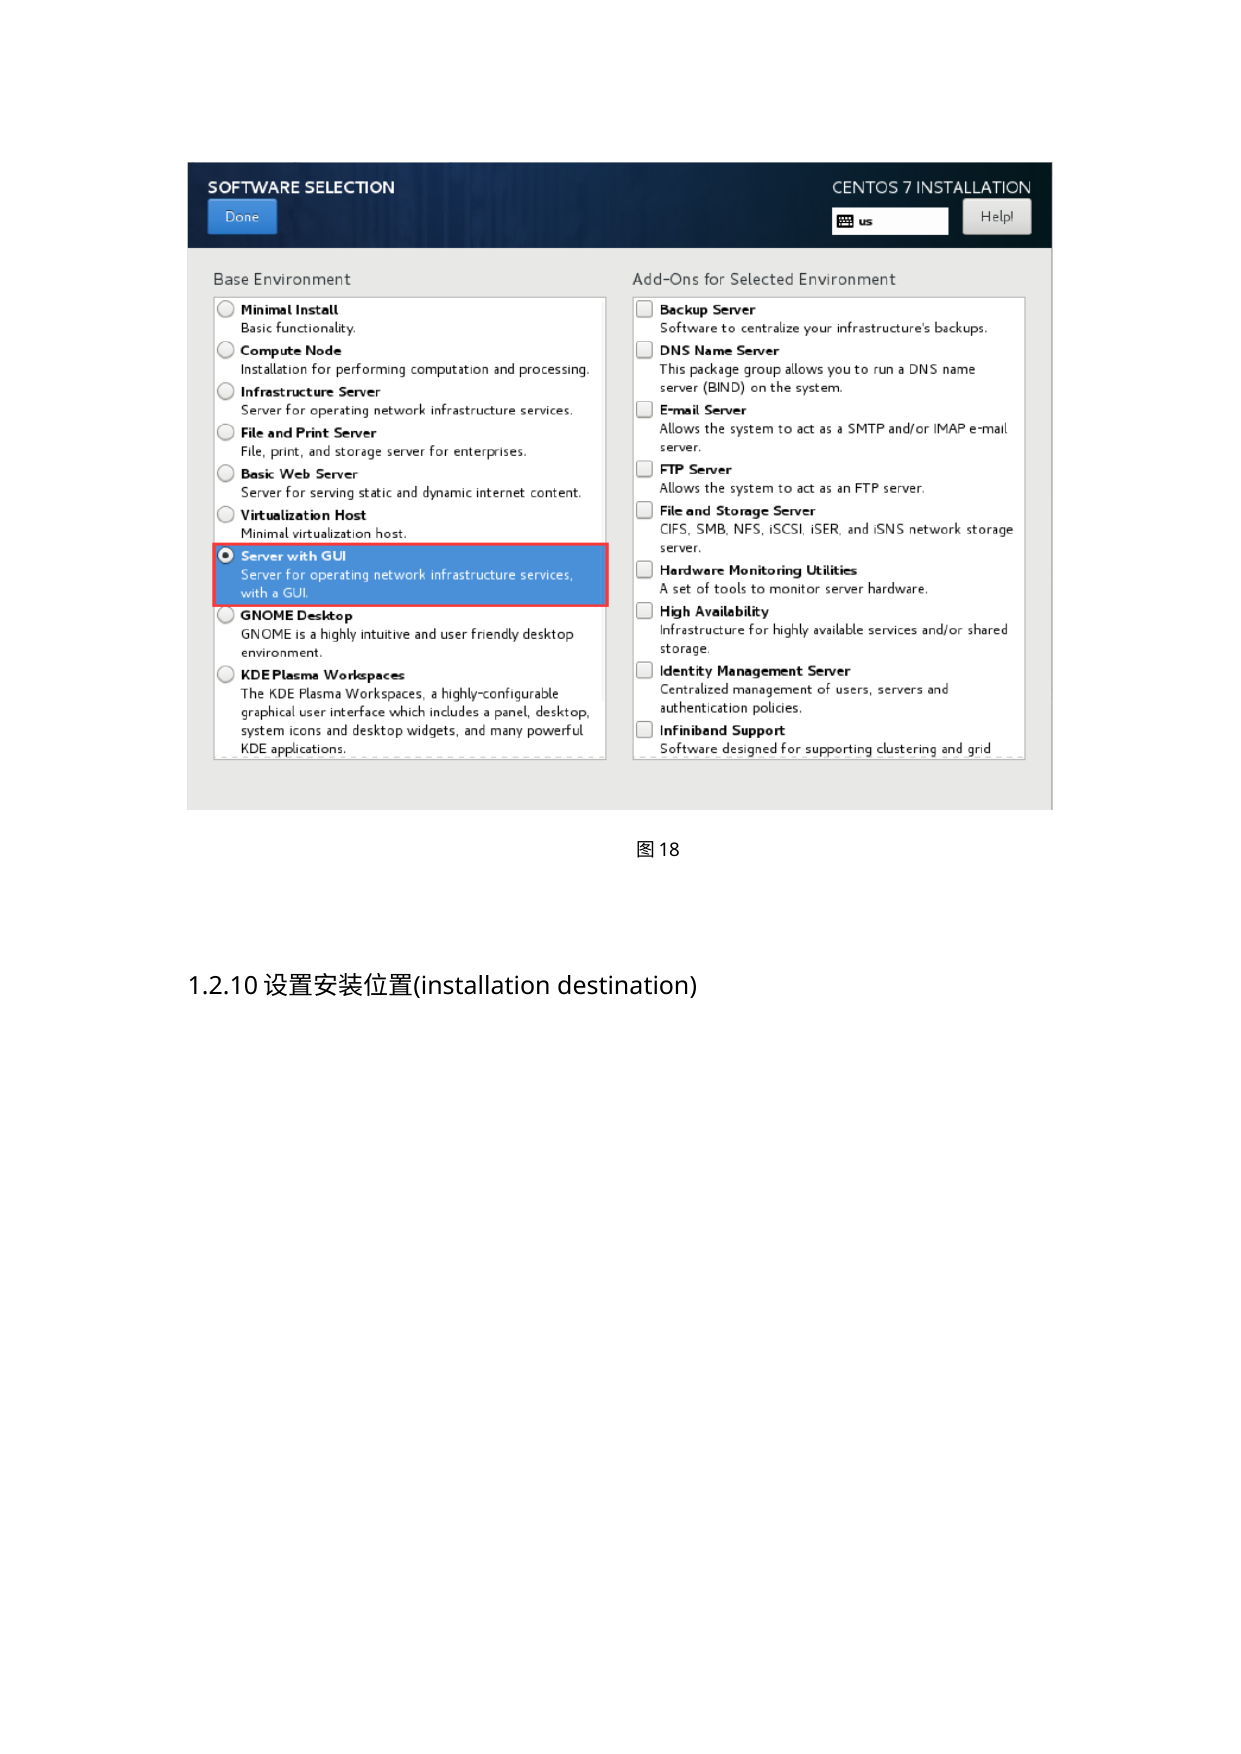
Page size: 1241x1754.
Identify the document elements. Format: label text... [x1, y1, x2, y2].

picture [187, 162, 1053, 810]
text 1.2.10设置安装位置(installation destination) [187, 951, 1053, 1016]
text 图18 [187, 832, 1053, 864]
